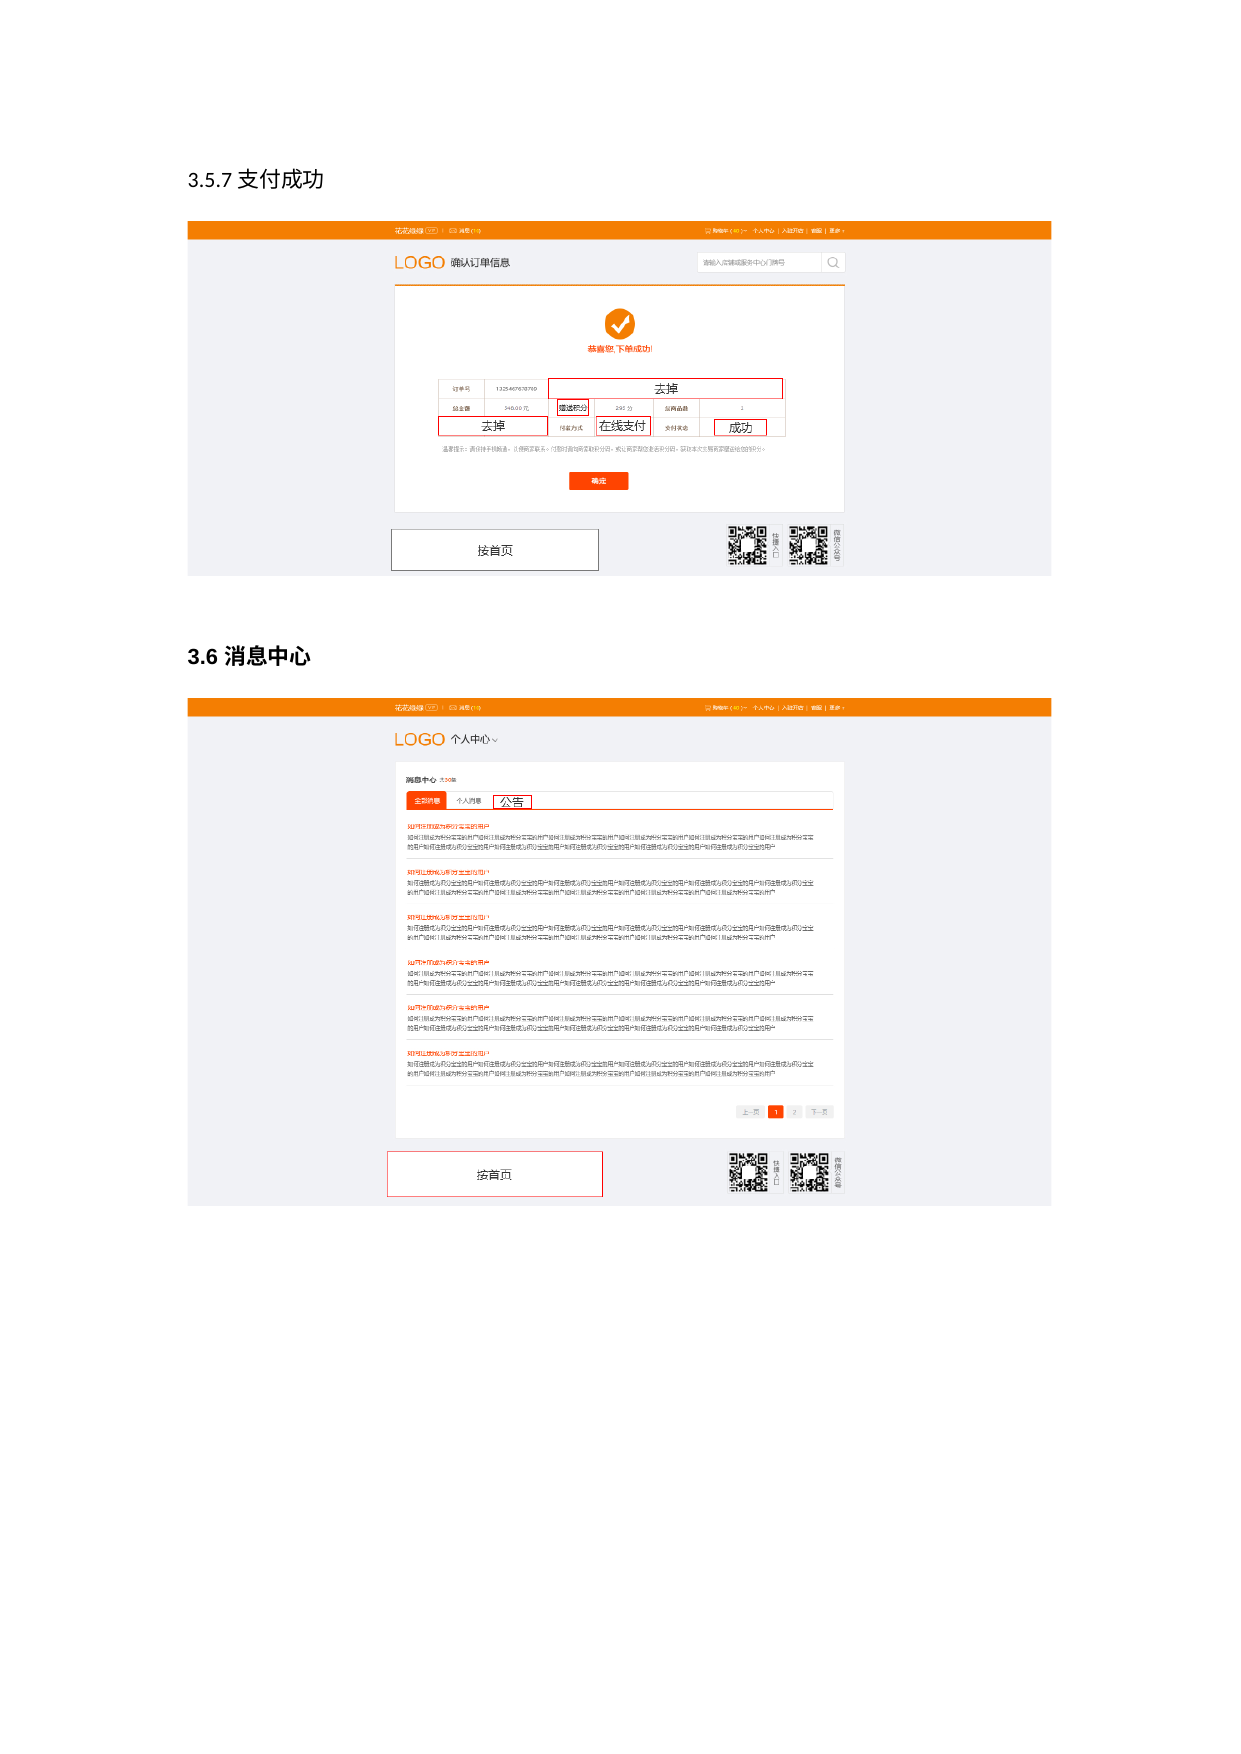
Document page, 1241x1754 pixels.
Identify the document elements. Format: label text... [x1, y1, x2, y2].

picture [187, 221, 1052, 576]
subtitle 3.6 消息中心 [187, 639, 1053, 671]
subtitle 3.5.7 支付成功 [187, 162, 1053, 194]
picture [187, 698, 1052, 1206]
